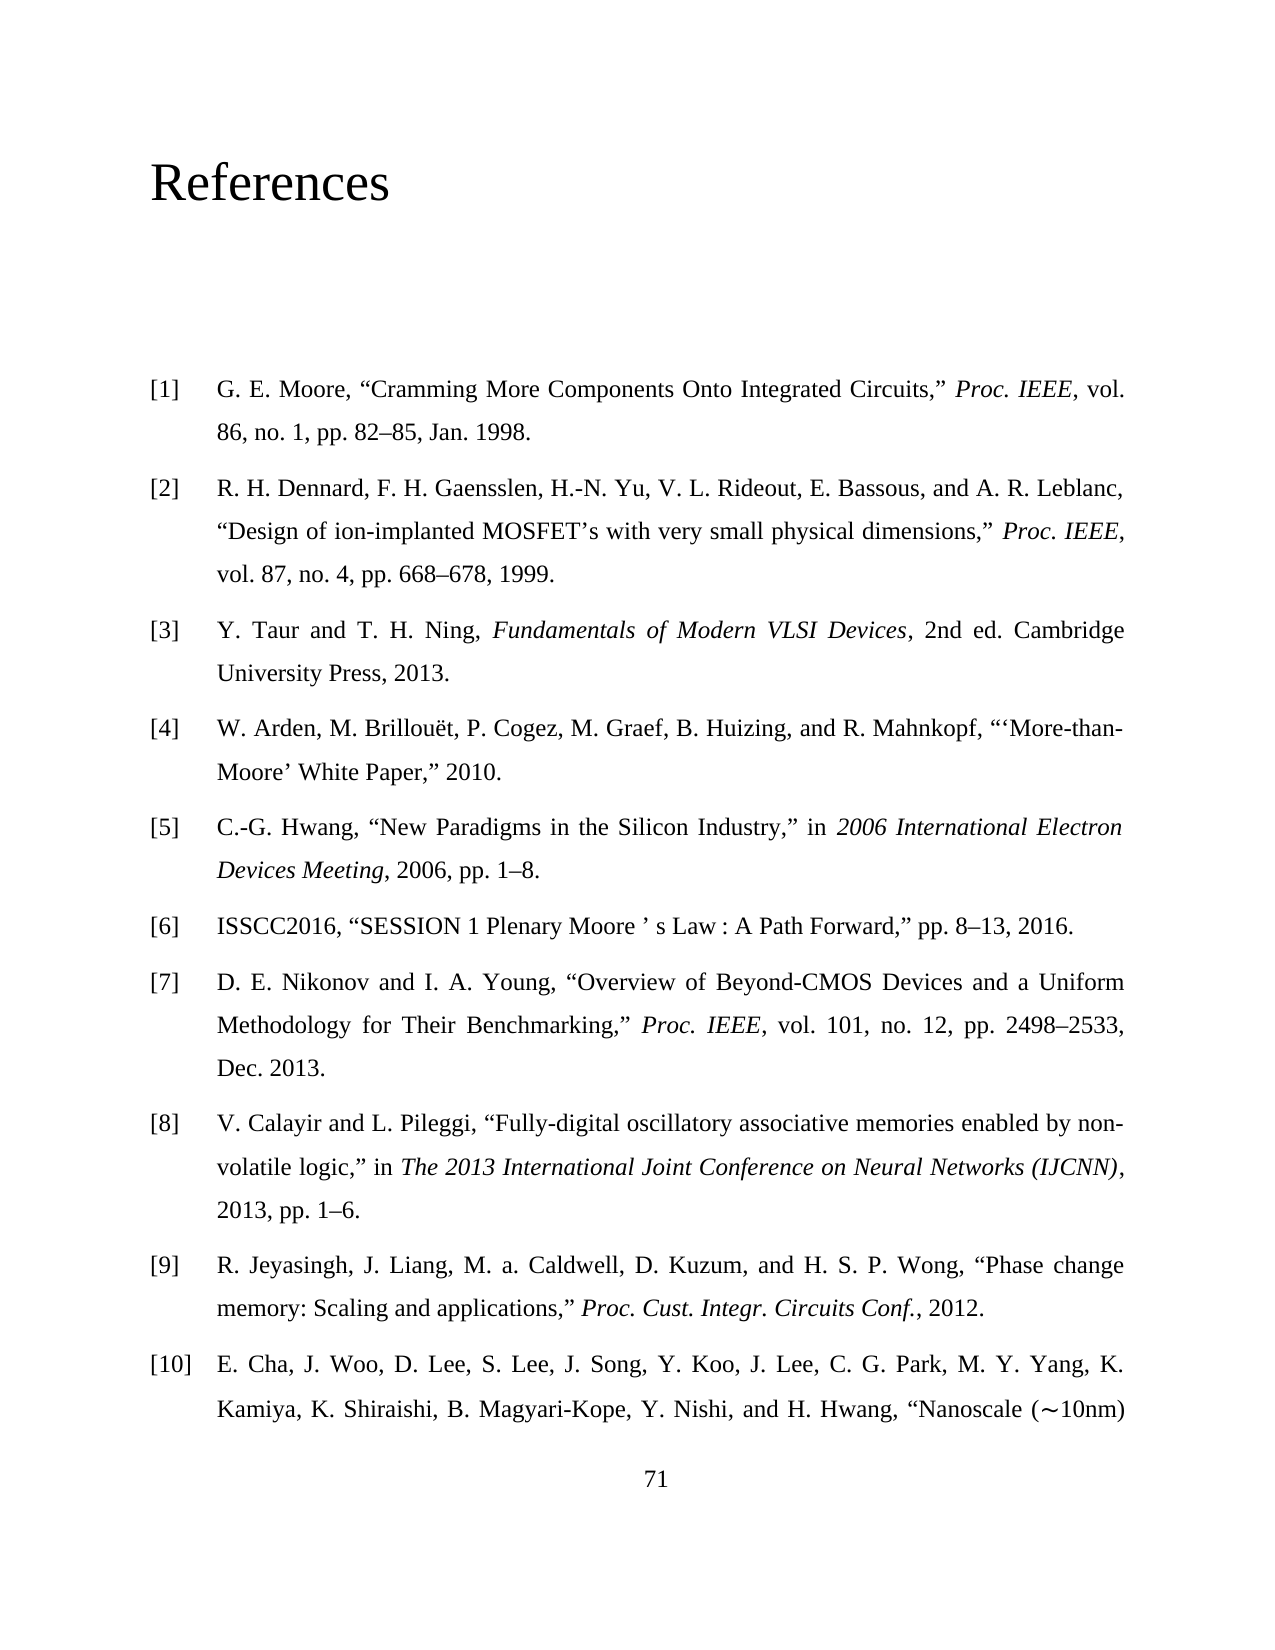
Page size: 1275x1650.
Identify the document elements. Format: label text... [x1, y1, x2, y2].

text [6] ISSCC2016, “SESSION 1 Plenary Moore ’ s Law : A Path Forward,” pp. 8–13, 2016. [150, 911, 1125, 940]
text [3] Y. Taur and T. H. Ning, Fundamentals of Modern VLSI Devices, 2nd ed. Cambridge University Press, 2013. [150, 615, 1125, 687]
text [1] G. E. Moore, “Cramming More Components Onto Integrated Circuits,” Proc. IEEE, vol. 86, no. 1, pp. 82–85, Jan. 1998. [150, 374, 1125, 446]
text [150, 1349, 1125, 1423]
text [7] D. E. Nikonov and I. A. Young, “Overview of Beyond-CMOS Devices and a Uniform Methodology for Their Benchmarking,” Proc. IEEE, vol. 101, no. 12, pp. 2498–2533, Dec. 2013. [150, 967, 1125, 1082]
text [9] R. Jeyasingh, J. Liang, M. a. Caldwell, D. Kuzum, and H. S. P. Wong, “Phase change memory: Scaling and applications,” Proc. Cust. Integr. Circuits Conf., 2012. [150, 1250, 1125, 1322]
text [8] V. Calayir and L. Pileggi, “Fully-digital oscillatory associative memories enabled by non-volatile logic,” in The 2013 International Joint Conference on Neural Networks (IJCNN), 2013, pp. 1–6. [150, 1108, 1125, 1223]
text [2] R. H. Dennard, F. H. Gaensslen, H.-N. Yu, V. L. Rideout, E. Bassous, and A. R. Leblanc, “Design of ion-implanted MOSFET’s with very small physical dimensions,” Proc. IEEE, vol. 87, no. 4, pp. 668–678, 1999. [150, 473, 1125, 588]
subtitle References [150, 150, 1125, 212]
text [4] W. Arden, M. Brillouët, P. Cogez, M. Graef, B. Huizing, and R. Mahnkopf, “‘More-than-Moore’ White Paper,” 2010. [150, 713, 1125, 785]
text [5] C.-G. Hwang, “New Paradigms in the Silicon Industry,” in 2006 International Electron Devices Meeting, 2006, pp. 1–8. [150, 812, 1125, 884]
